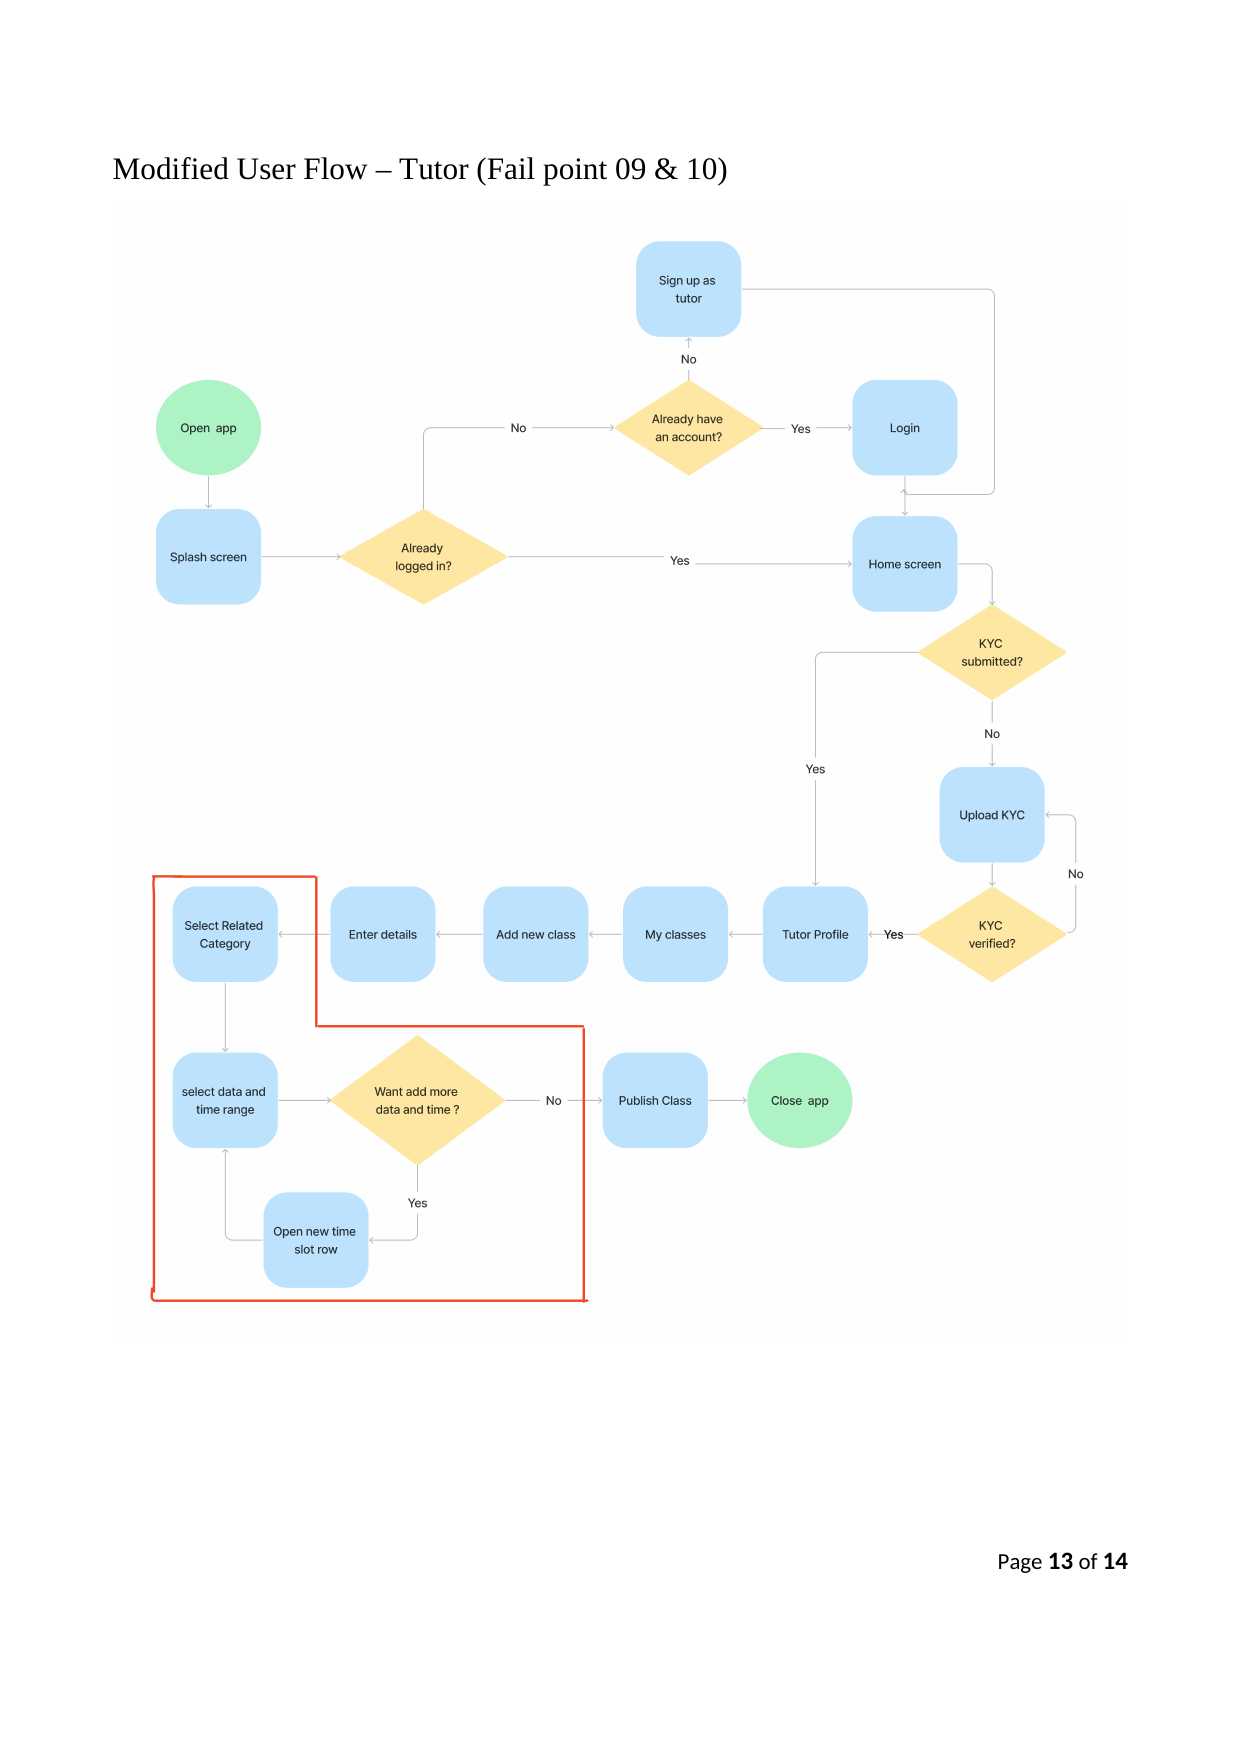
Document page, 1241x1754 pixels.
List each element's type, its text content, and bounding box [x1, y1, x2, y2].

text Modified User Flow – Tutor (Fail point 09 & 10) [112, 150, 1128, 186]
picture [112, 203, 1128, 1341]
